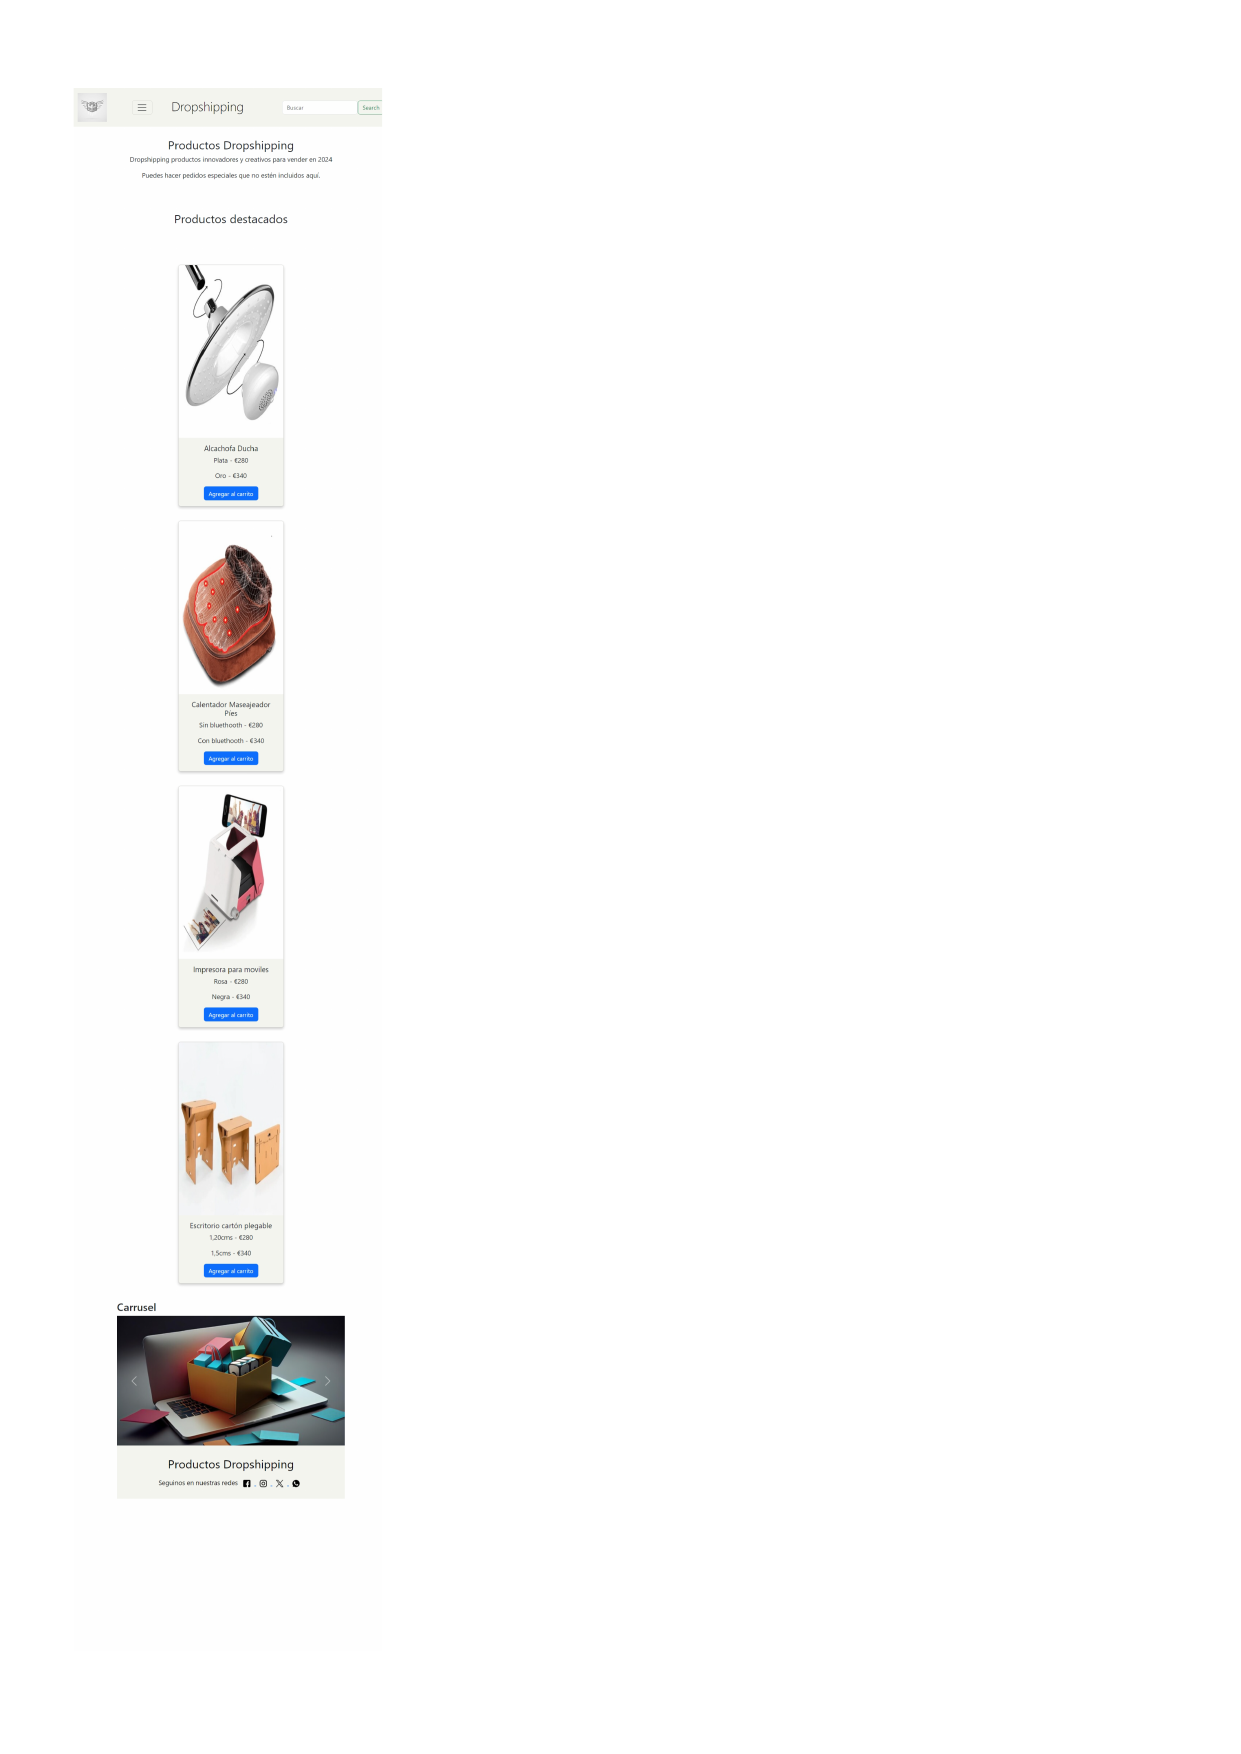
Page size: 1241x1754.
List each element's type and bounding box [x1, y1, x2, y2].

picture [73, 88, 383, 1651]
